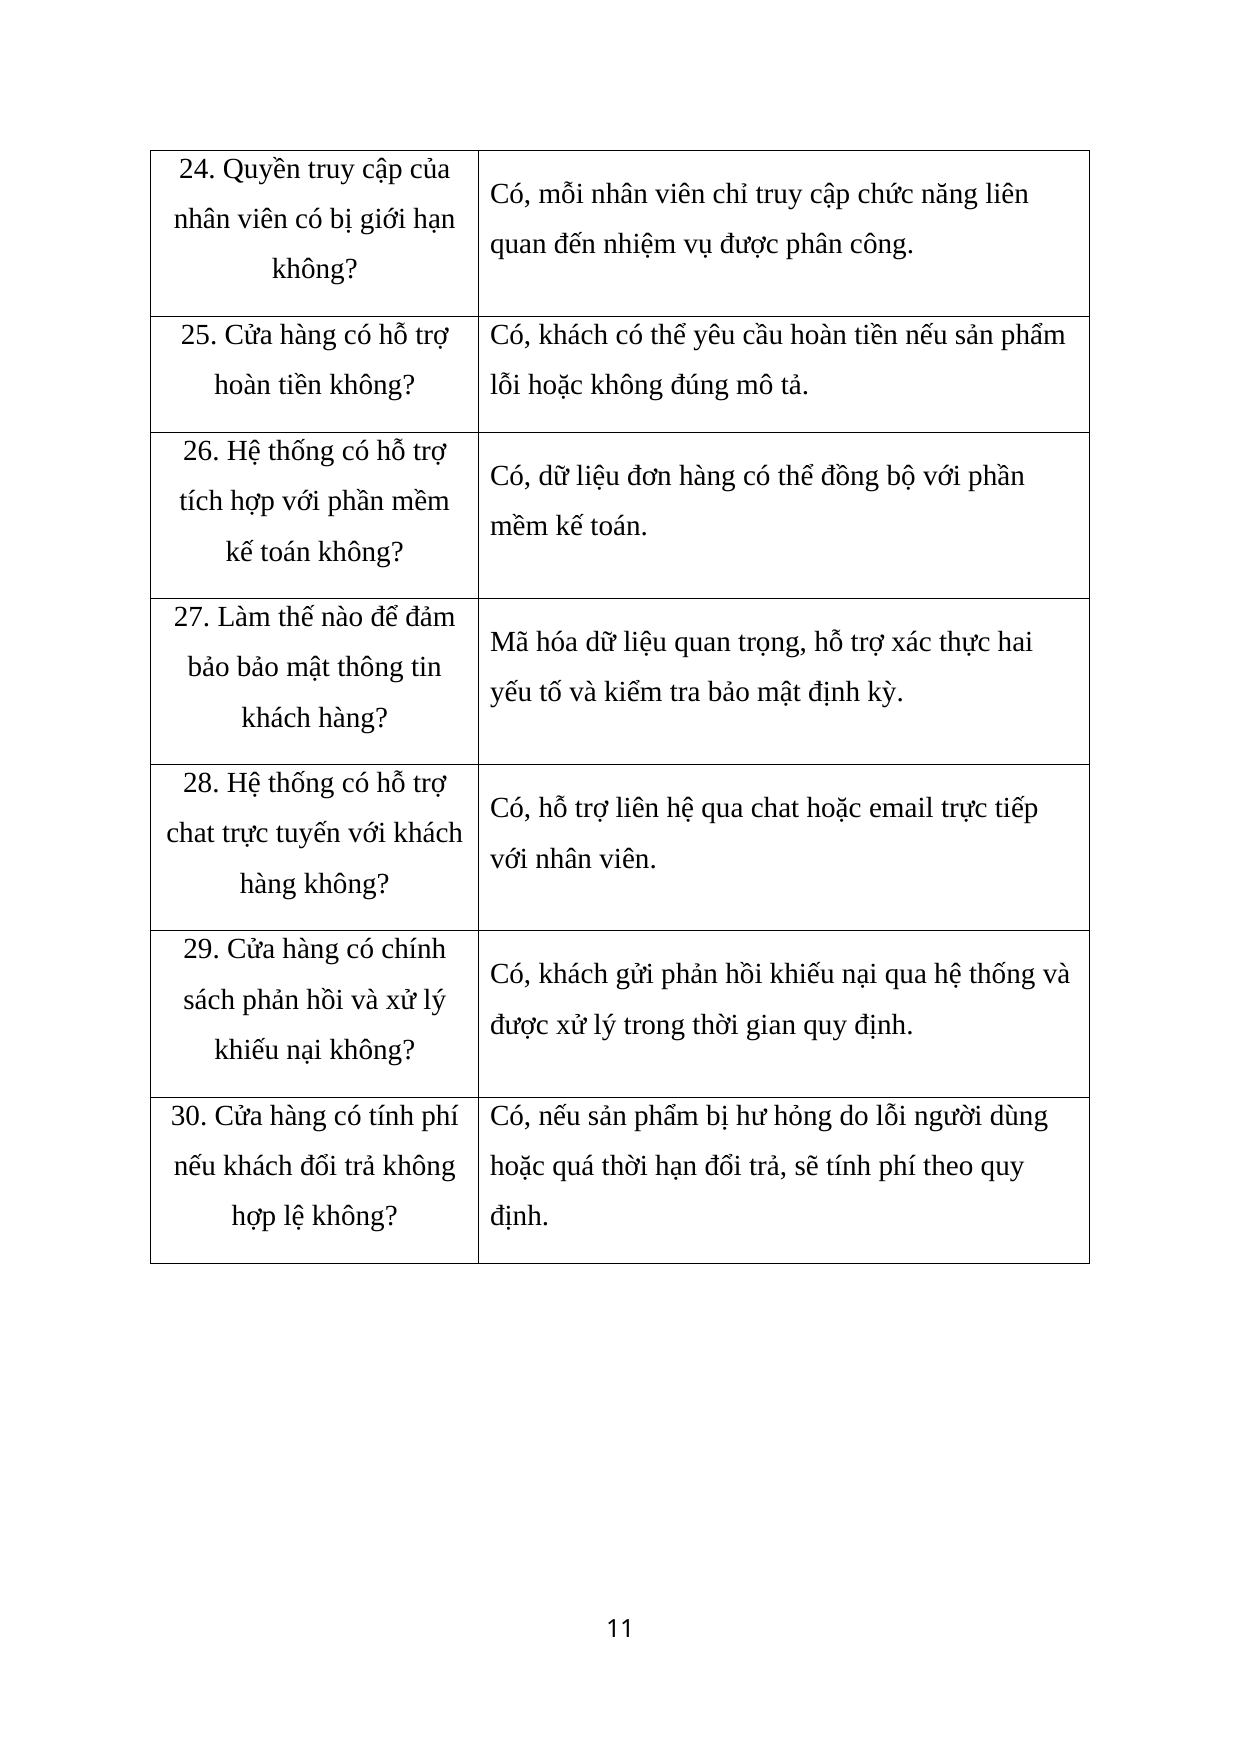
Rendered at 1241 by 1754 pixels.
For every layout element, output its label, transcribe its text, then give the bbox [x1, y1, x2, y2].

table_cell Có, hỗ trợ liên hệ qua chat hoặc email trực tiếp với nhân viên. [479, 765, 1089, 930]
table_cell 26. Hệ thống có hỗ trợ tích hợp với phần mềm kế toán không? [151, 433, 478, 598]
table_cell Mã hóa dữ liệu quan trọng, hỗ trợ xác thực hai yếu tố và kiểm tra bảo mật định kỳ. [479, 599, 1089, 764]
table_cell Có, dữ liệu đơn hàng có thể đồng bộ với phần mềm kế toán. [479, 433, 1089, 598]
table_cell 29. Cửa hàng có chính sách phản hồi và xử lý khiếu nại không? [151, 931, 478, 1097]
table_cell Có, mỗi nhân viên chỉ truy cập chức năng liên quan đến nhiệm vụ được phân công. [479, 151, 1089, 316]
table_cell 28. Hệ thống có hỗ trợ chat trực tuyến với khách hàng không? [151, 765, 478, 930]
table_cell 24. Quyền truy cập của nhân viên có bị giới hạn không? [151, 151, 478, 316]
table_cell 27. Làm thế nào để đảm bảo bảo mật thông tin khách hàng? [151, 599, 478, 764]
table_cell 25. Cửa hàng có hỗ trợ hoàn tiền không? [151, 317, 478, 432]
table_cell Có, nếu sản phẩm bị hư hỏng do lỗi người dùng hoặc quá thời hạn đổi trả, sẽ tính phí theo quy định. [479, 1098, 1089, 1263]
table_cell 30. Cửa hàng có tính phí nếu khách đổi trả không hợp lệ không? [151, 1098, 478, 1263]
table_cell Có, khách có thể yêu cầu hoàn tiền nếu sản phẩm lỗi hoặc không đúng mô tả. [479, 317, 1089, 432]
table_cell Có, khách gửi phản hồi khiếu nại qua hệ thống và được xử lý trong thời gian quy định. [479, 931, 1089, 1097]
